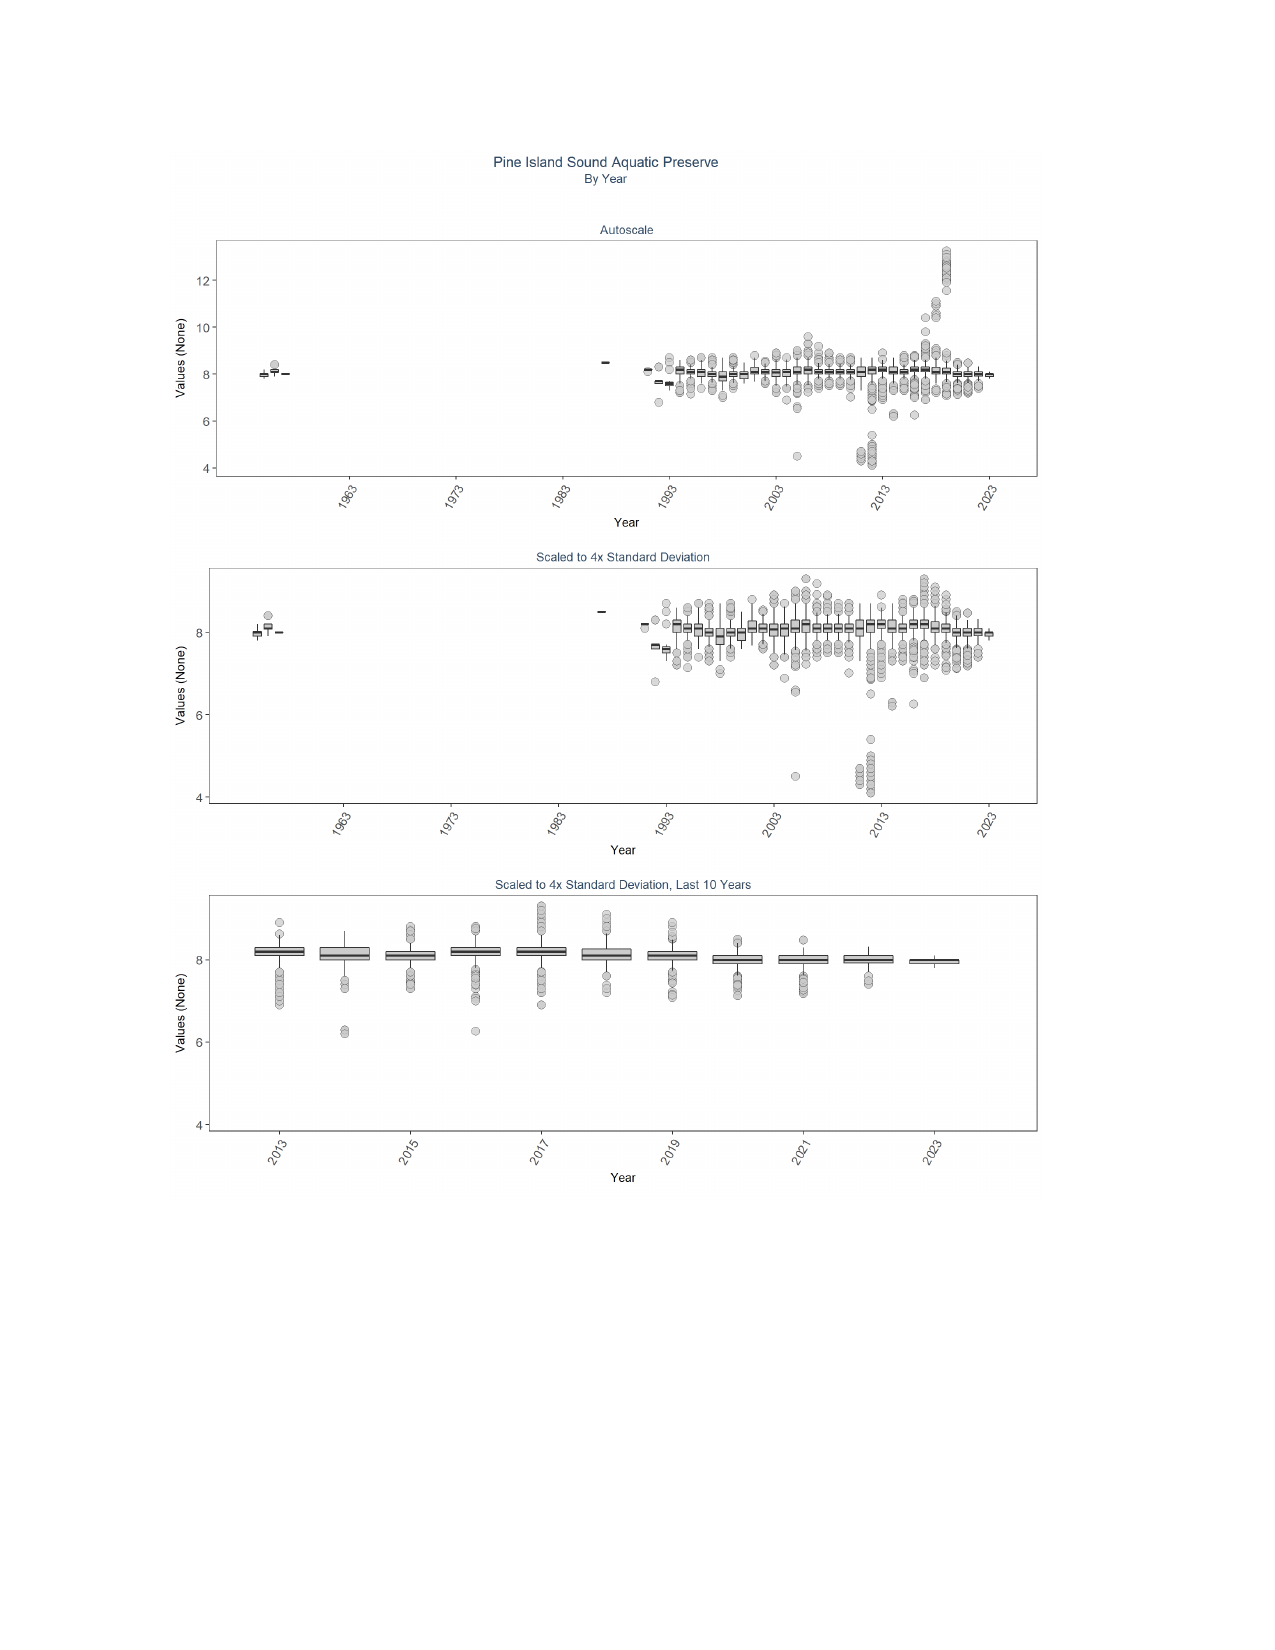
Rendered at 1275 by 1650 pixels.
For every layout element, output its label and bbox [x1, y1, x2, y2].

picture [168, 150, 1044, 1200]
